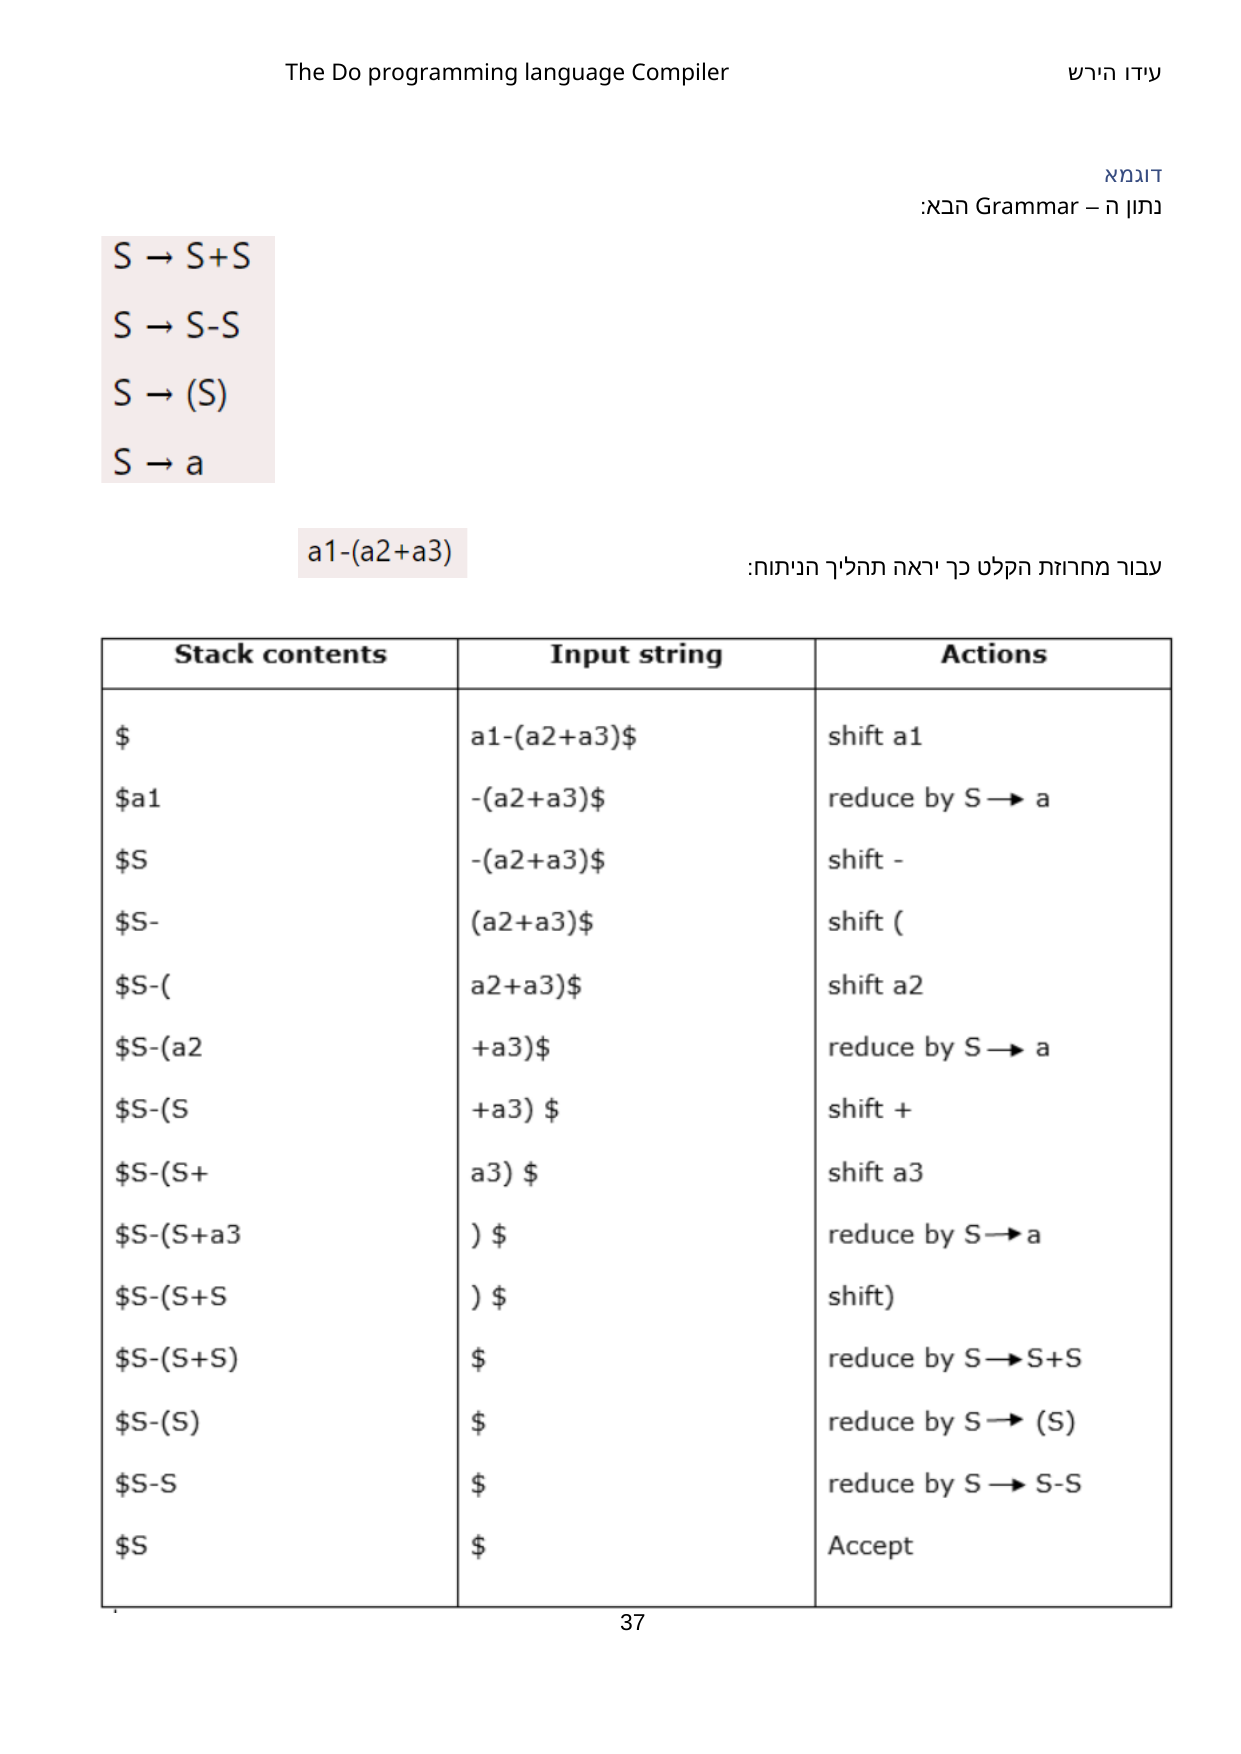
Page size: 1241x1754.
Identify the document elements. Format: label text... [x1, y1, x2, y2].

picture [95, 630, 1179, 1613]
text נתון ה – Grammar הבא: [103, 190, 1162, 221]
picture [101, 236, 275, 483]
subtitle דוגמא [103, 161, 1162, 188]
text עבור מחרוזת הקלט כך יראה תהליך הניתוח: [103, 554, 1162, 581]
picture [298, 528, 468, 578]
